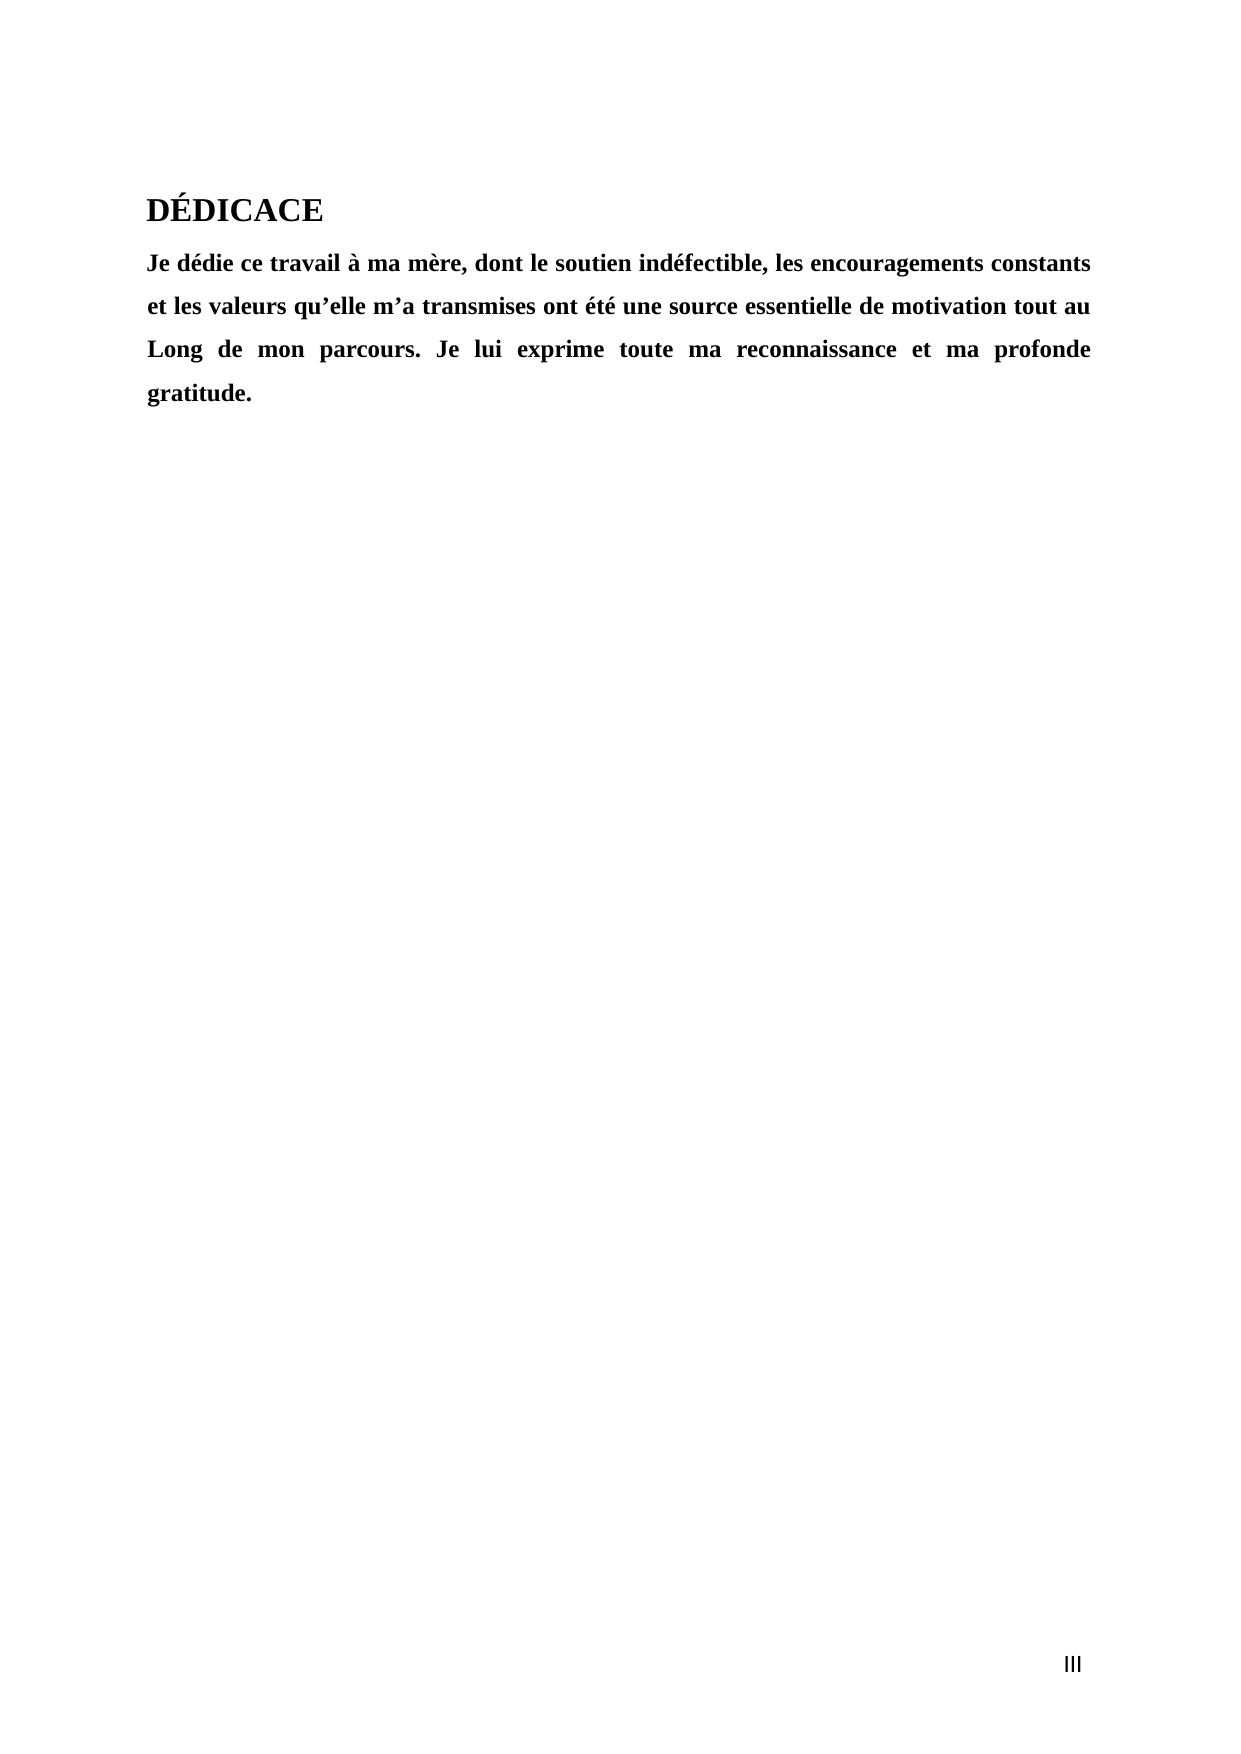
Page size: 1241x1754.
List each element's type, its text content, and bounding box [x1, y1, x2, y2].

subtitle DÉDICACE [146, 191, 1093, 229]
text Je dédie ce travail à ma mère, dont le soutien indéfectible, les encouragements constants et les valeurs qu’elle m’a transmises ont été une source essentielle de motivation tout au Long de mon parcours. Je lui exprime toute ma reconnaissance et ma profonde gratitude. [146, 248, 1093, 406]
